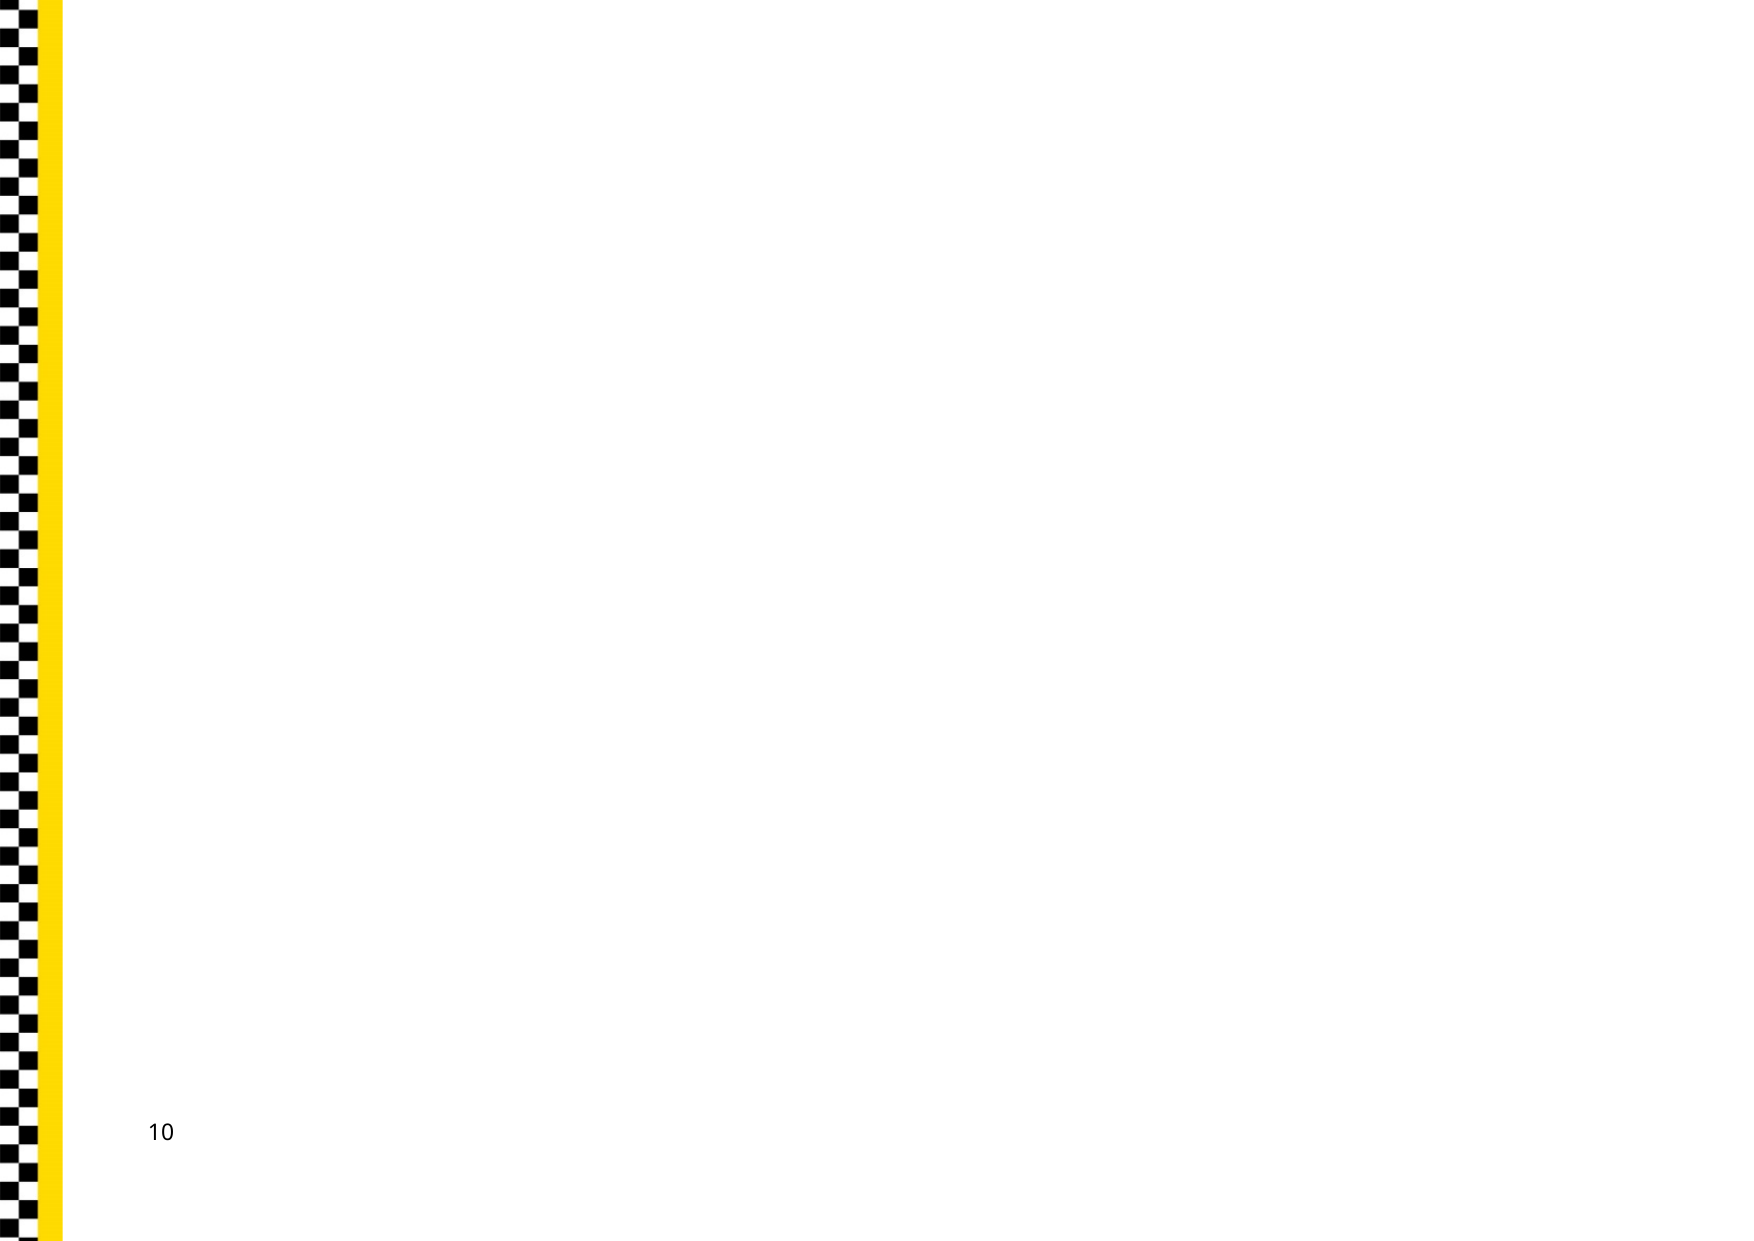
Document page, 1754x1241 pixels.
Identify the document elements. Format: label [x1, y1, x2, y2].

picture [0, 0, 63, 1241]
